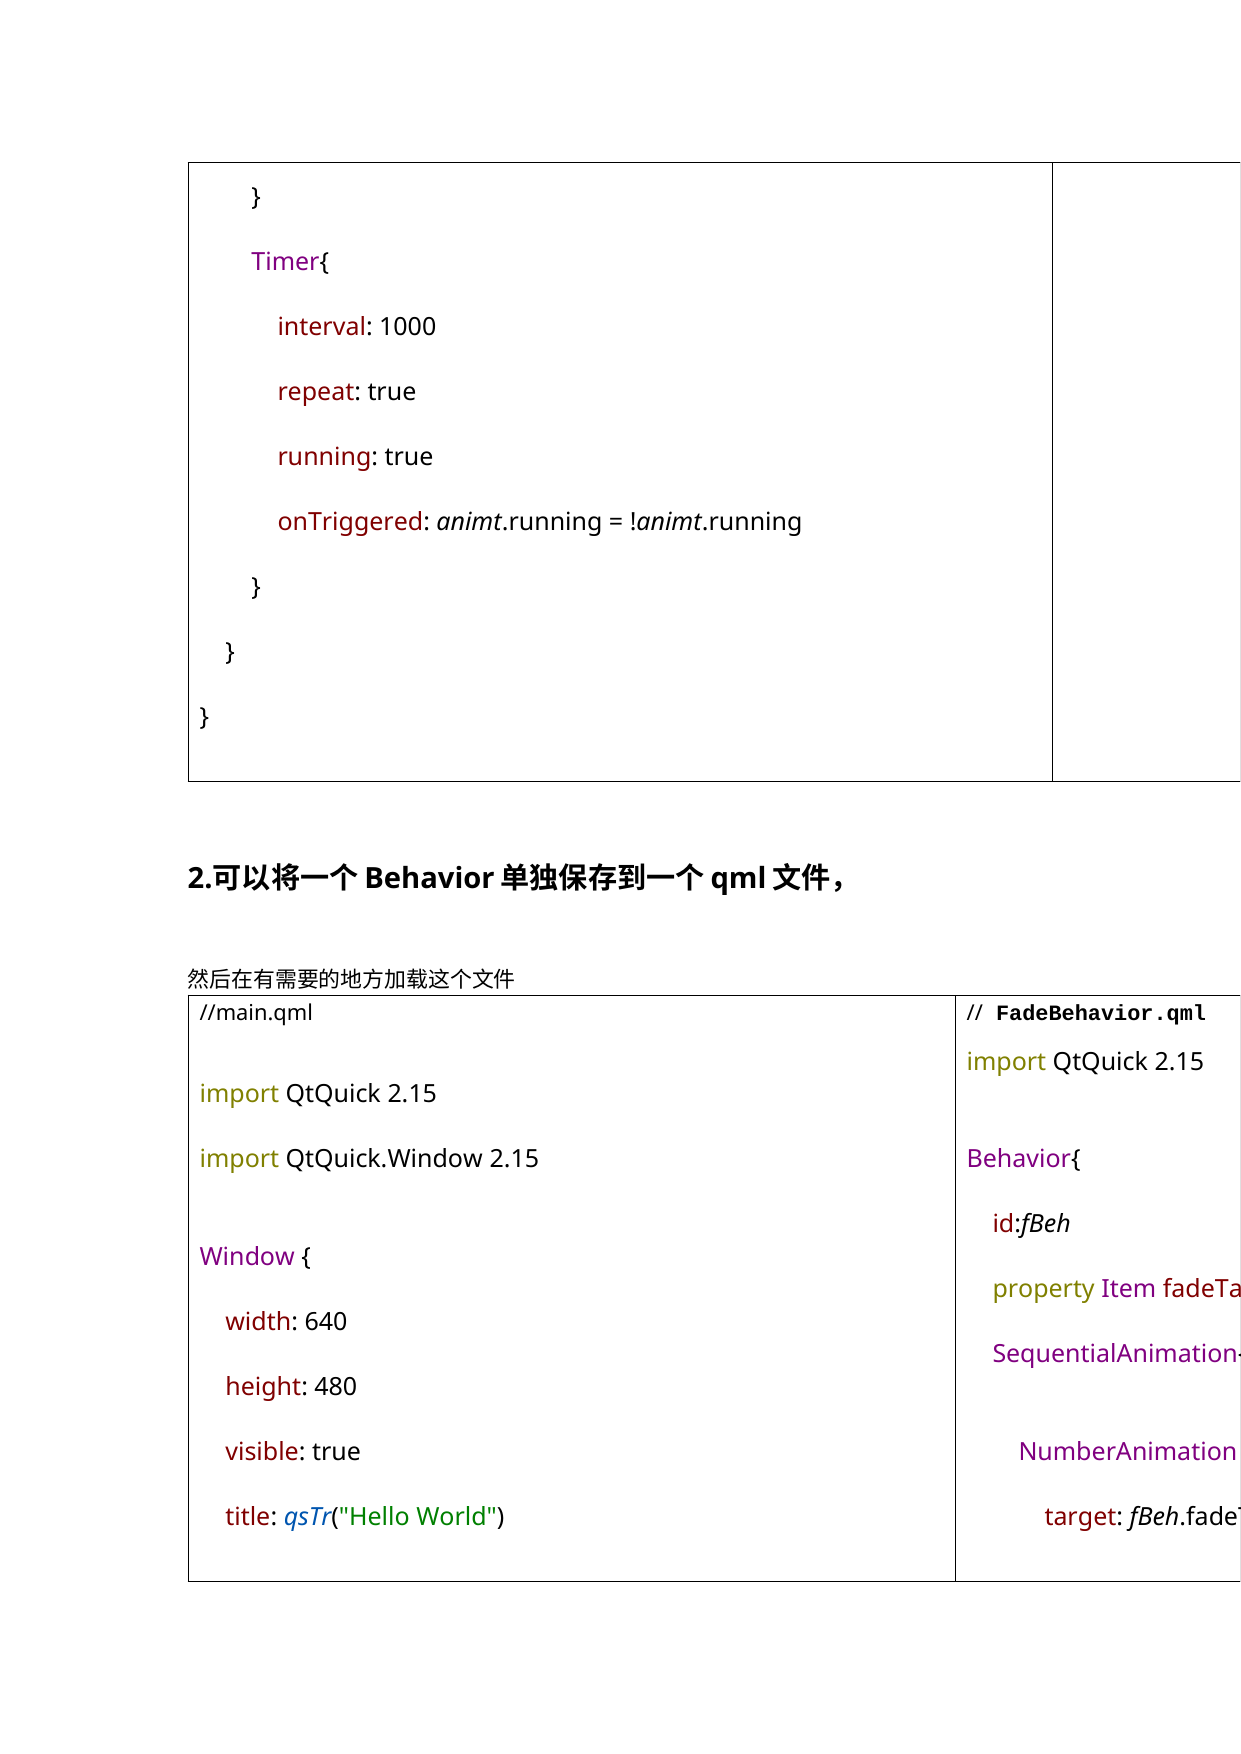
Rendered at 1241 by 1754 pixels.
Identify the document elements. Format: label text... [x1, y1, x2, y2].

text 然后在有需要的地方加载这个文件 [187, 962, 1053, 994]
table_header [956, 996, 1240, 1581]
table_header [189, 996, 955, 1581]
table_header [1053, 163, 1240, 781]
subtitle 2.可以将一个Behavior单独保存到一个qml文件， [187, 843, 1053, 908]
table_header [189, 163, 1052, 781]
